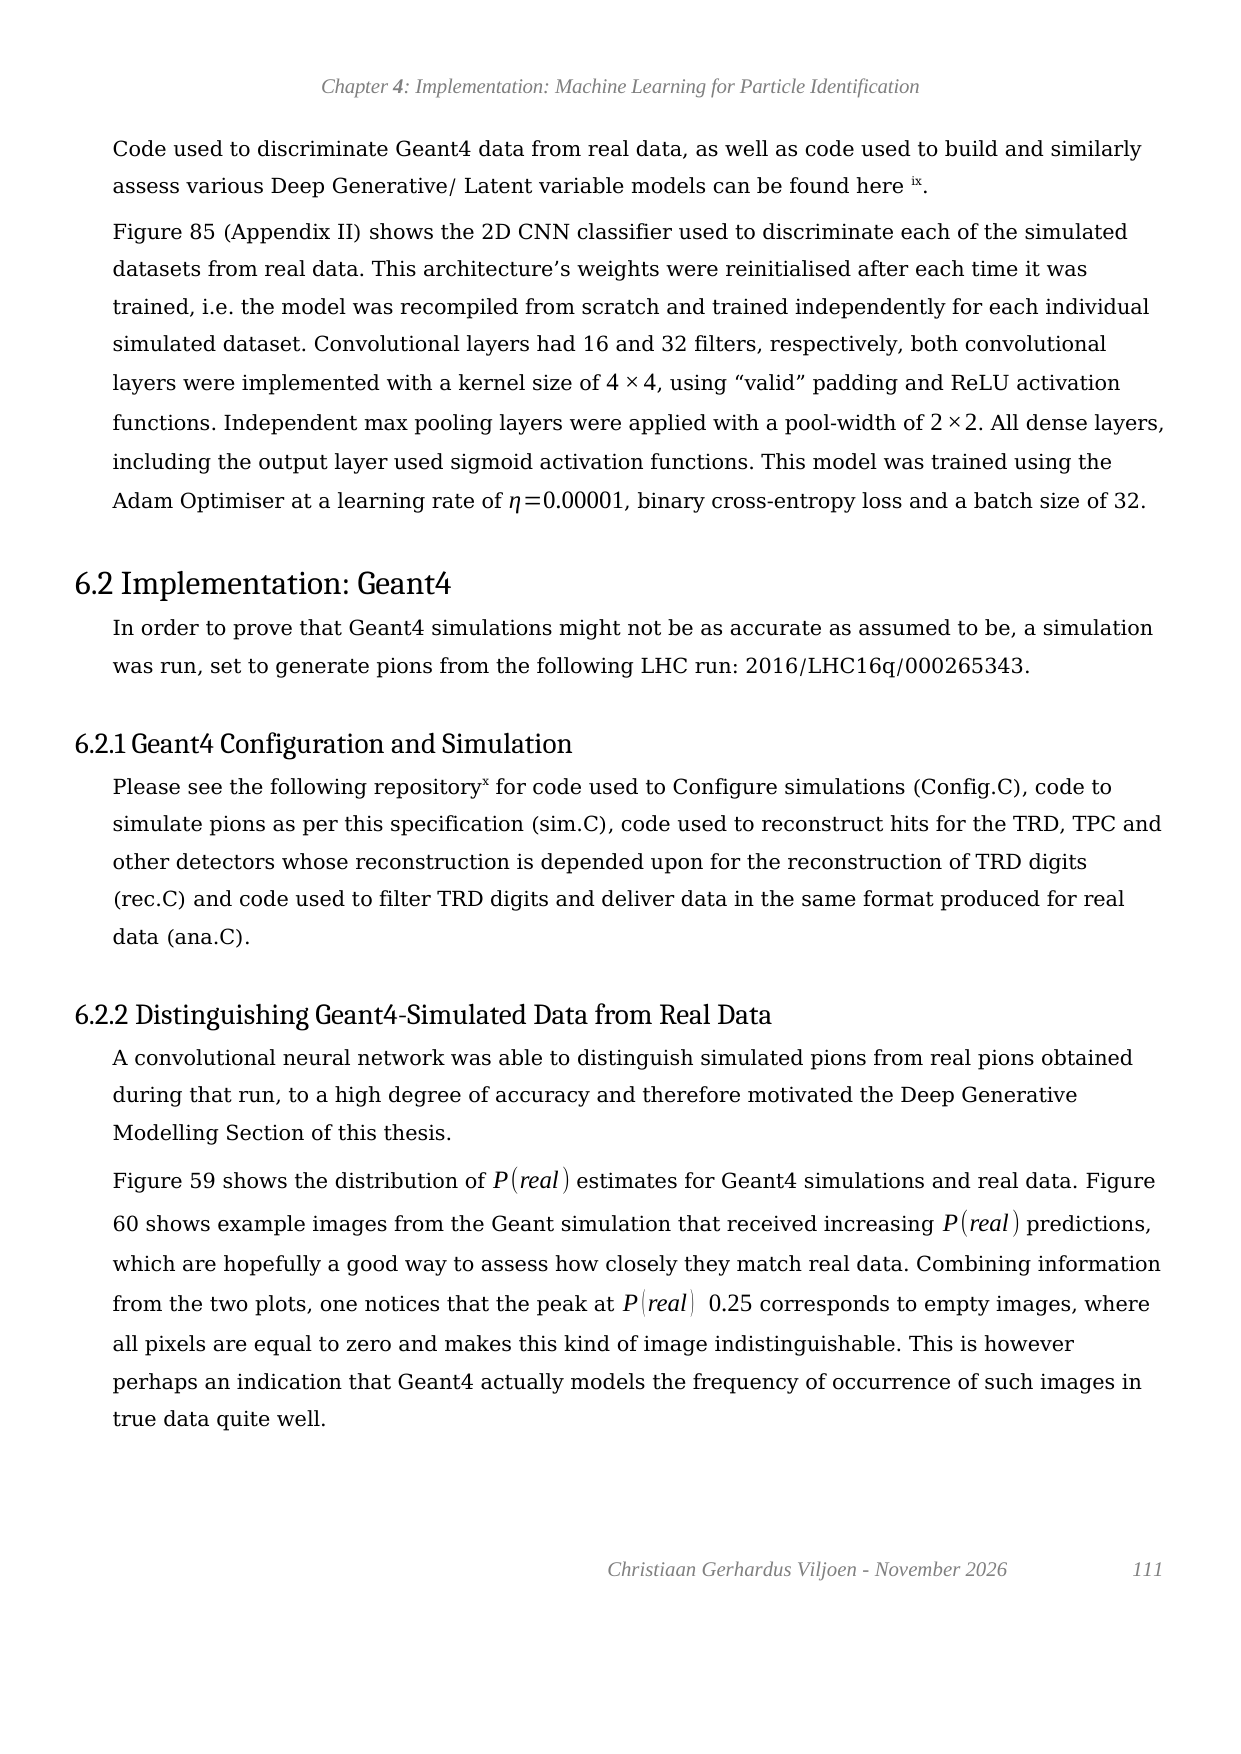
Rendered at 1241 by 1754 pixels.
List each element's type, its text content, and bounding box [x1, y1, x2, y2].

subtitle Distinguishing Geant4-Simulated Data from Real Data [75, 998, 1165, 1032]
text In order to prove that Geant4 simulations might not be as accurate as assumed to be, a simulation was run, set to generate pions from the following LHC run: 2016/LHC16q/000265343. [112, 615, 1165, 677]
text A convolutional neural network was able to distinguish simulated pions from real pions obtained during that run, to a high degree of accuracy and therefore motivated the Deep Generative Modelling Section of this thesis. [112, 1044, 1165, 1144]
text Figure 81 (Appendix II) shows the 2D CNN classifier used to discriminate each of the simulated datasets from real data. This architecture’s weights were reinitialised after each time it was trained, i.e. the model was recompiled from scratch and trained independently for each individual simulated dataset. Convolutional layers had 16 and 32 filters, respectively, both convolutional layers were implemented with a kernel size of , using “valid” padding and ReLU activation functions. Independent max pooling layers were applied with a pool-width of . All dense layers, including the output layer used sigmoid activation functions. This model was trained using the Adam Optimiser at a learning rate of , binary cross-entropy loss and a batch size of 32. [112, 219, 1165, 514]
text Code used to discriminate Geant4 data from real data, as well as code used to build and similarly assess various Deep Generative/ Latent variable models can be found here . [112, 135, 1165, 198]
subtitle Implementation: Geant4 [75, 564, 1165, 602]
subtitle Geant4 Configuration and Simulation [75, 727, 1165, 761]
text Figure 55 shows the distribution of estimates for Geant4 simulations and real data. Figure 56 shows example images from the Geant simulation that received increasing predictions, which are hopefully a good way to assess how closely they match real data. Combining information from the two plots, one notices that the peak at corresponds to empty images, where all pixels are equal to zero and makes this kind of image indistinguishable. This is however perhaps an indication that Geant4 actually models the frequency of occurrence of such images in true data quite well. [112, 1165, 1165, 1431]
text Please see the following repository for code used to Configure simulations (Config.C), code to simulate pions as per this specification (sim.C), code used to reconstruct hits for the TRD, TPC and other detectors whose reconstruction is depended upon for the reconstruction of TRD digits (rec.C) and code used to filter TRD digits and deliver data in the same format produced for real data (ana.C). [112, 773, 1165, 948]
